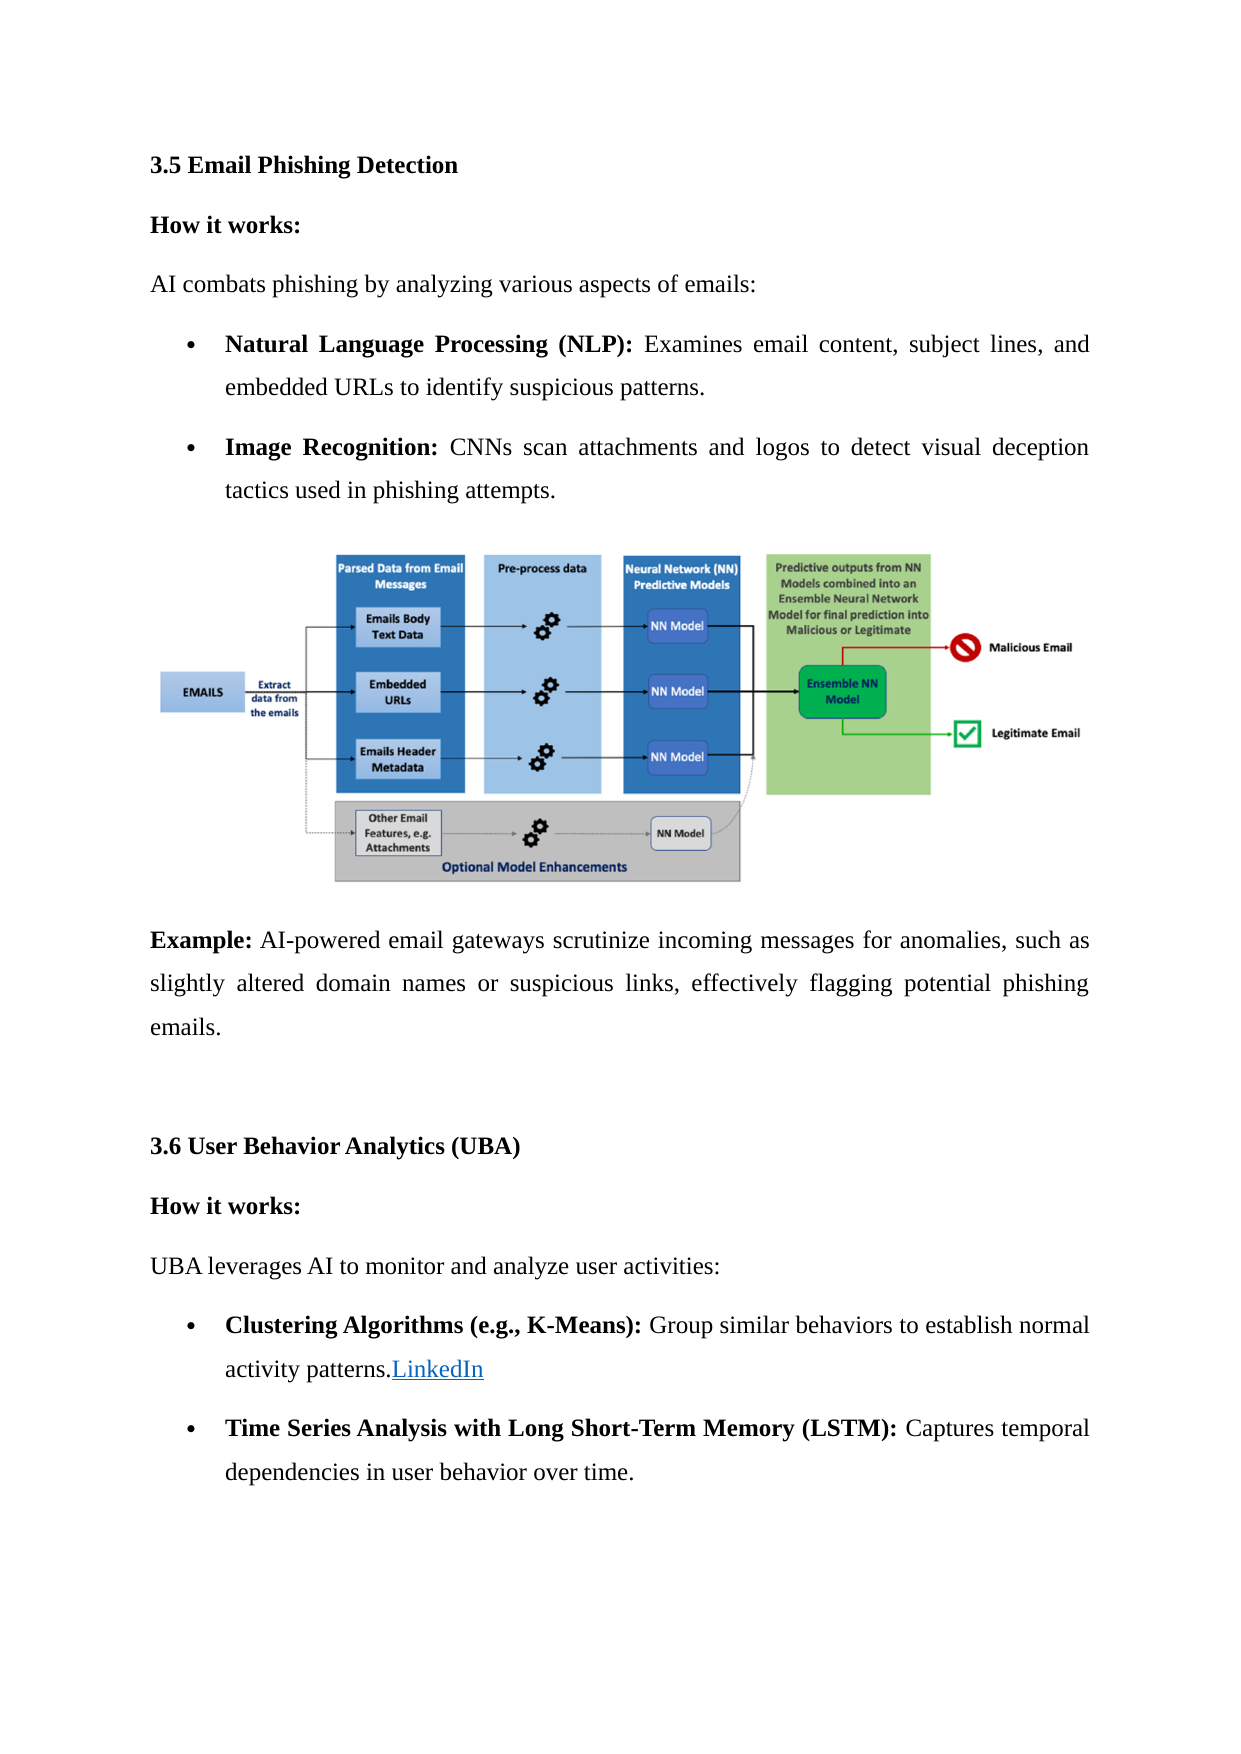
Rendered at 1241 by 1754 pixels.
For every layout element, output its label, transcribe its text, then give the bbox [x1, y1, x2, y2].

text Example: AI-powered email gateways scrutinize incoming messages for anomalies, such as slightly altered domain names or suspicious links, effectively flagging potential phishing emails. [150, 925, 1090, 1040]
text How it works: [150, 1191, 1090, 1220]
text How it works: [150, 210, 1090, 238]
list Image Recognition: CNNs scan attachments and logos to detect visual deception tactics used in phishing attempts. [187, 432, 1090, 504]
picture [150, 535, 1091, 895]
text UBA leverages AI to monitor and analyze user activities: [150, 1251, 1090, 1279]
text 3.5 Email Phishing Detection [150, 150, 1090, 179]
list Natural Language Processing (NLP): Examines email content, subject lines, and embedded URLs to identify suspicious patterns. [187, 329, 1090, 401]
text 3.6 User Behavior Analytics (UBA) [150, 1131, 1090, 1160]
text AI combats phishing by analyzing various aspects of emails: [150, 269, 1090, 298]
list Time Series Analysis with Long Short-Term Memory (LSTM): Captures temporal dependencies in user behavior over time. [187, 1413, 1090, 1485]
list Clustering Algorithms (e.g., K-Means): Group similar behaviors to establish normal activity patterns.LinkedIn [187, 1311, 1090, 1382]
